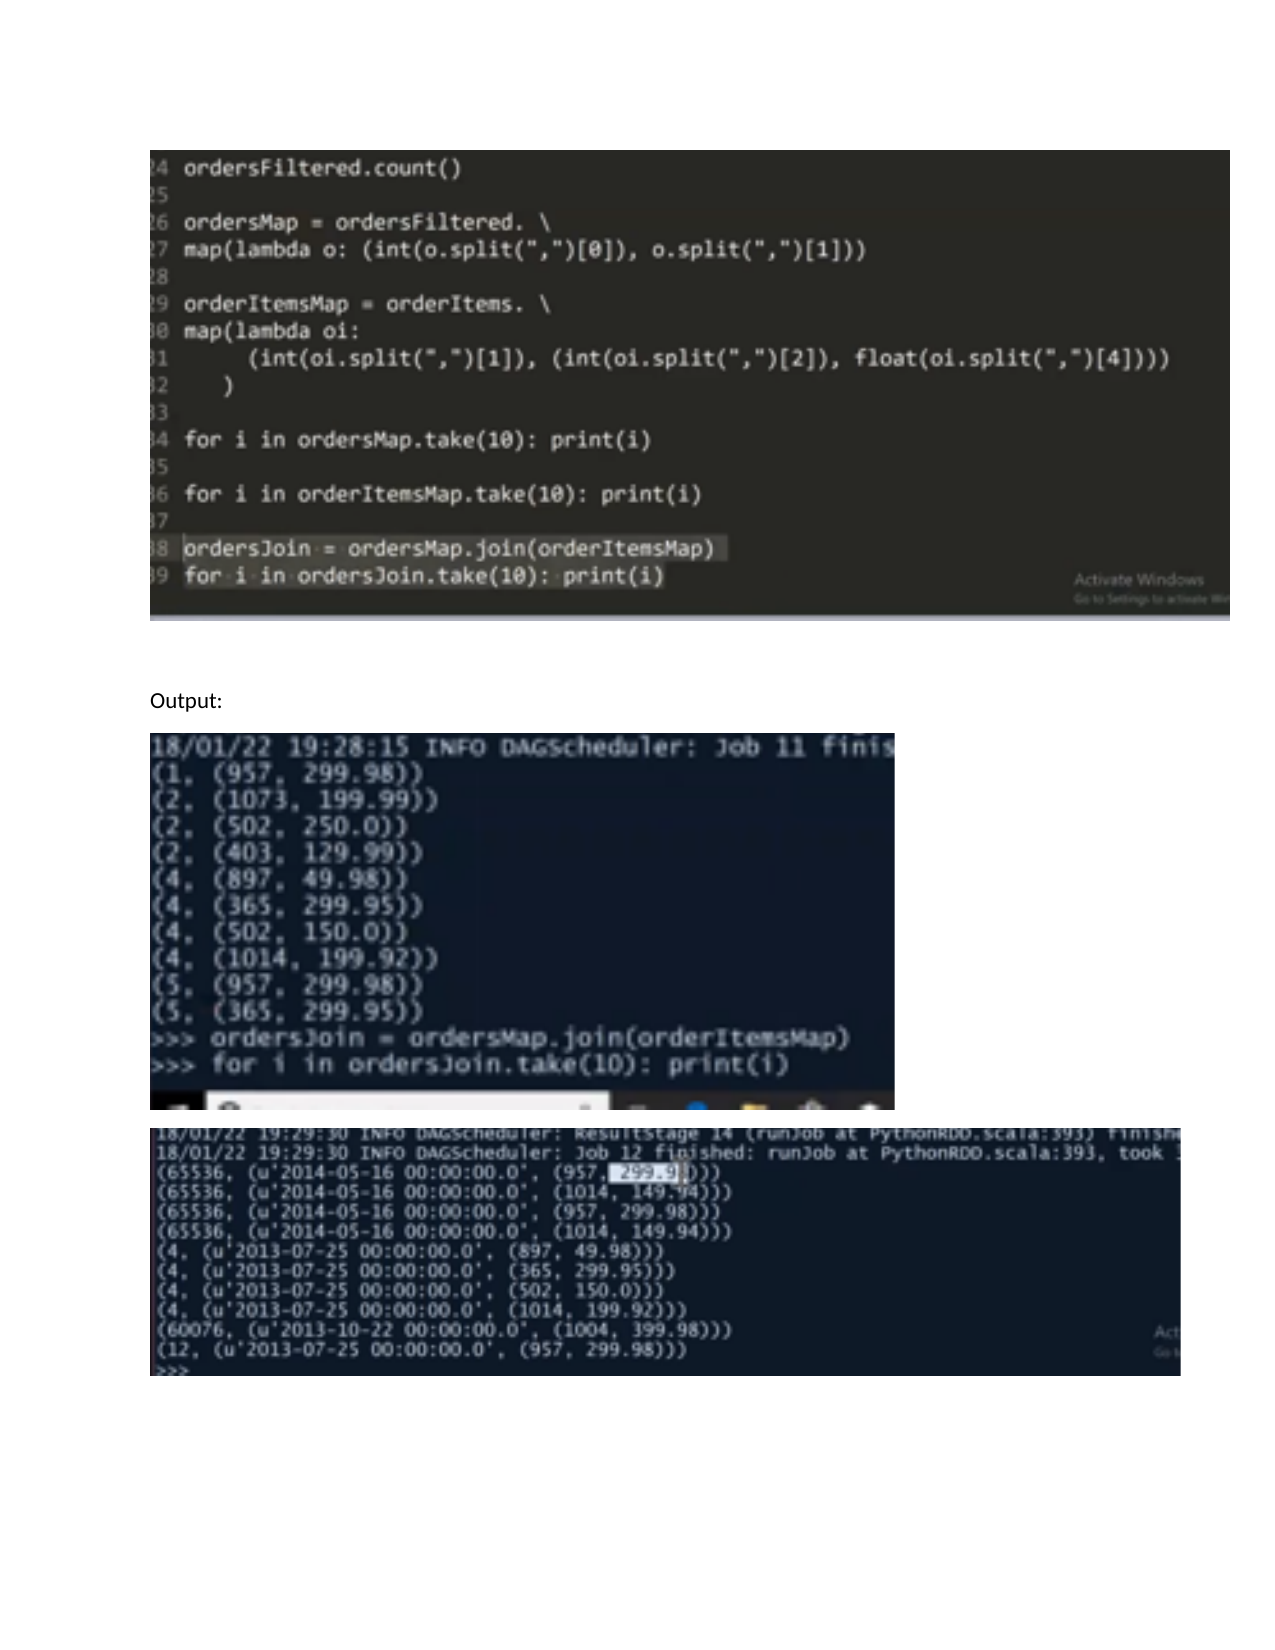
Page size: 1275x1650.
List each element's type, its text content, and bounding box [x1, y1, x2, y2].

picture [150, 1128, 1181, 1376]
picture [150, 733, 895, 1110]
text Output: [150, 687, 1125, 715]
picture [150, 150, 1230, 621]
